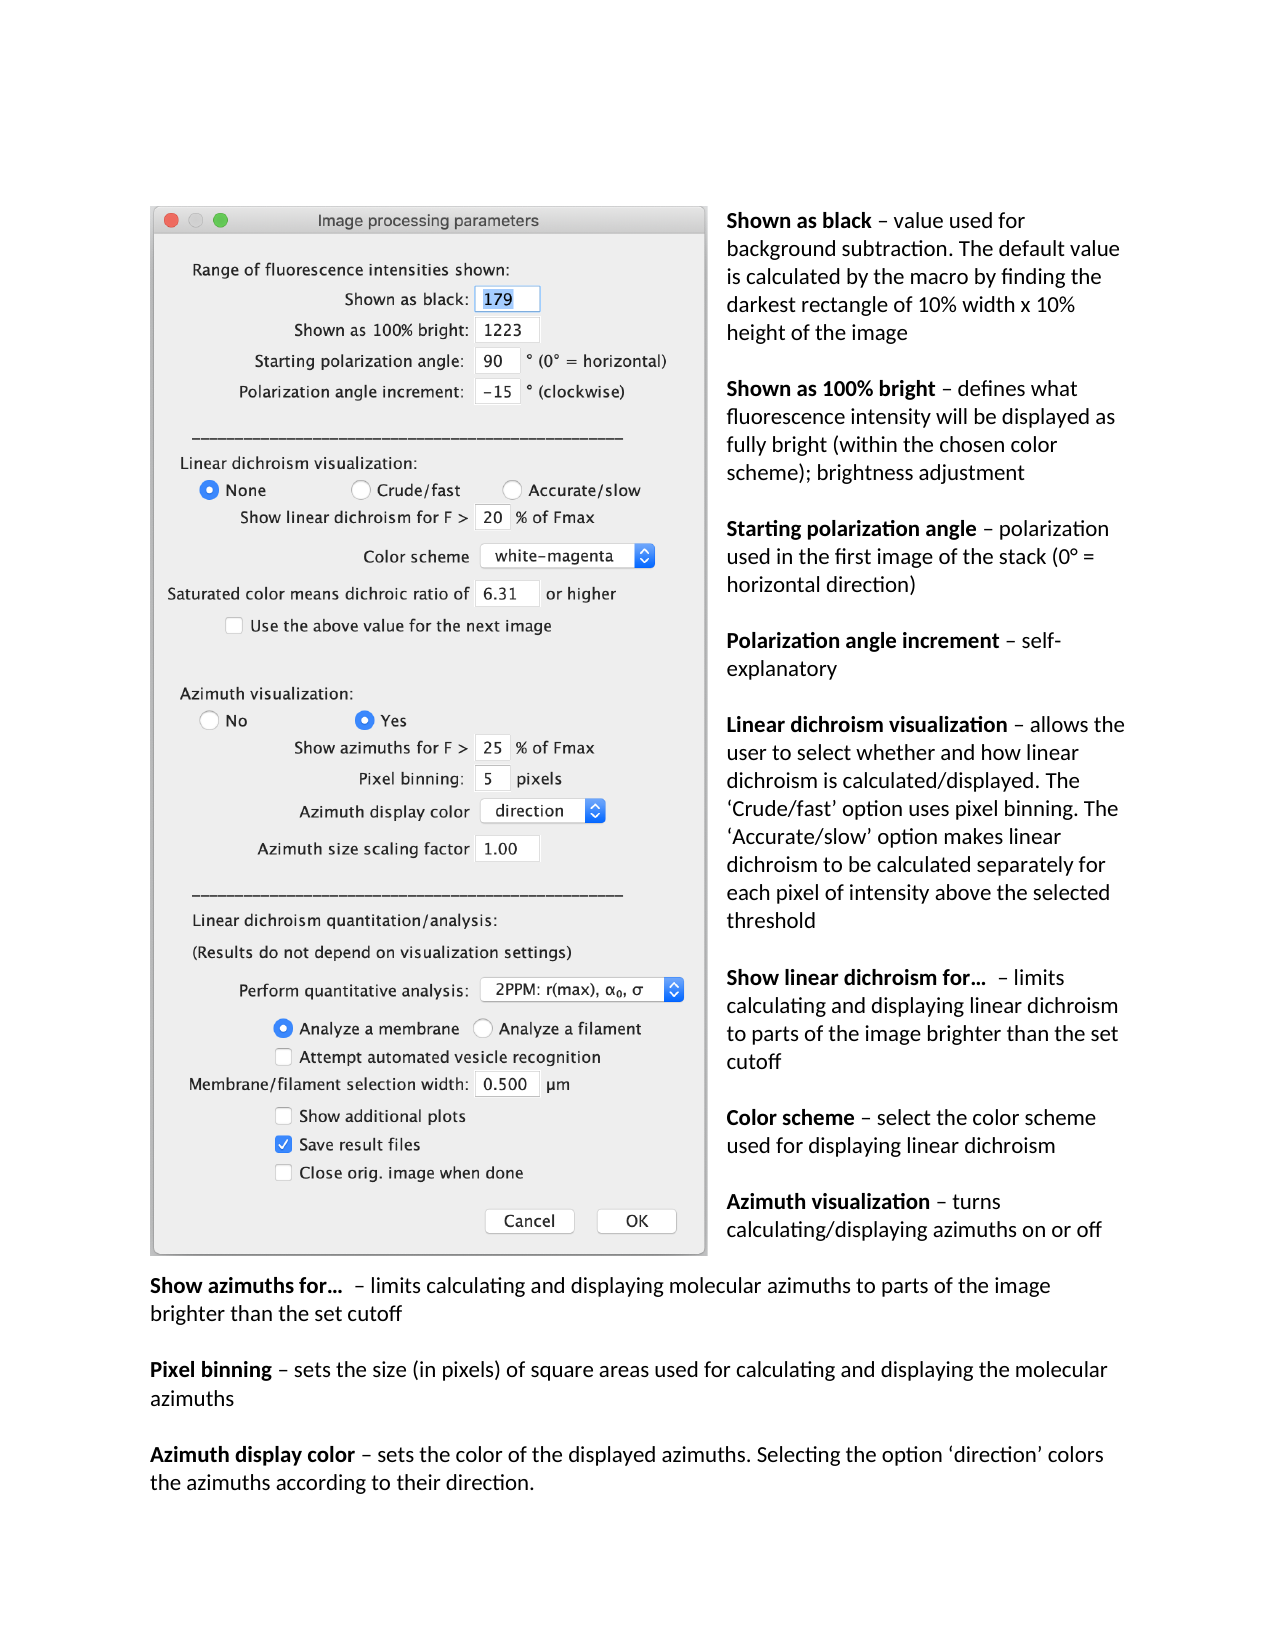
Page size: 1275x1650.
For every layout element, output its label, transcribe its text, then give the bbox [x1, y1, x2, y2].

picture [150, 206, 708, 1256]
text Starting polarization angle – polarization used in the first image of the stack (0° = horizontal direction) Polarization angle increment – self-explanatory Linear dichroism visualization – allows the user to select whether and how linear dichroism is calculated/displayed. The ‘Crude/fast’ option uses pixel binning. The ‘Accurate/slow’ option makes linear dichroism to be calculated separately for each pixel of intensity above the selected threshold [708, 514, 1125, 963]
text Shown as black – value used for background subtraction. The default value is calculated by the macro by finding the darkest rectangle of 10% width x 10% height of the image Shown as 100% bright – defines what fluorescence intensity will be displayed as fully bright (within the chosen color scheme); brightness adjustment [708, 206, 1125, 486]
text Show linear dichroism for… – limits calculating and displaying linear dichroism to parts of the image brighter than the set cutoff Color scheme – select the color scheme used for displaying linear dichroism Azimuth visualization – turns calculating/displaying azimuths on or off Show azimuths for… – limits calculating and displaying molecular azimuths to parts of the image brighter than the set cutoff Pixel binning – sets the size (in pixels) of square areas used for calculating and displaying the molecular azimuths Azimuth display color – sets the color of the displayed azimuths. Selecting the option ‘direction’ colors the azimuths according to their direction. [150, 963, 1125, 1496]
